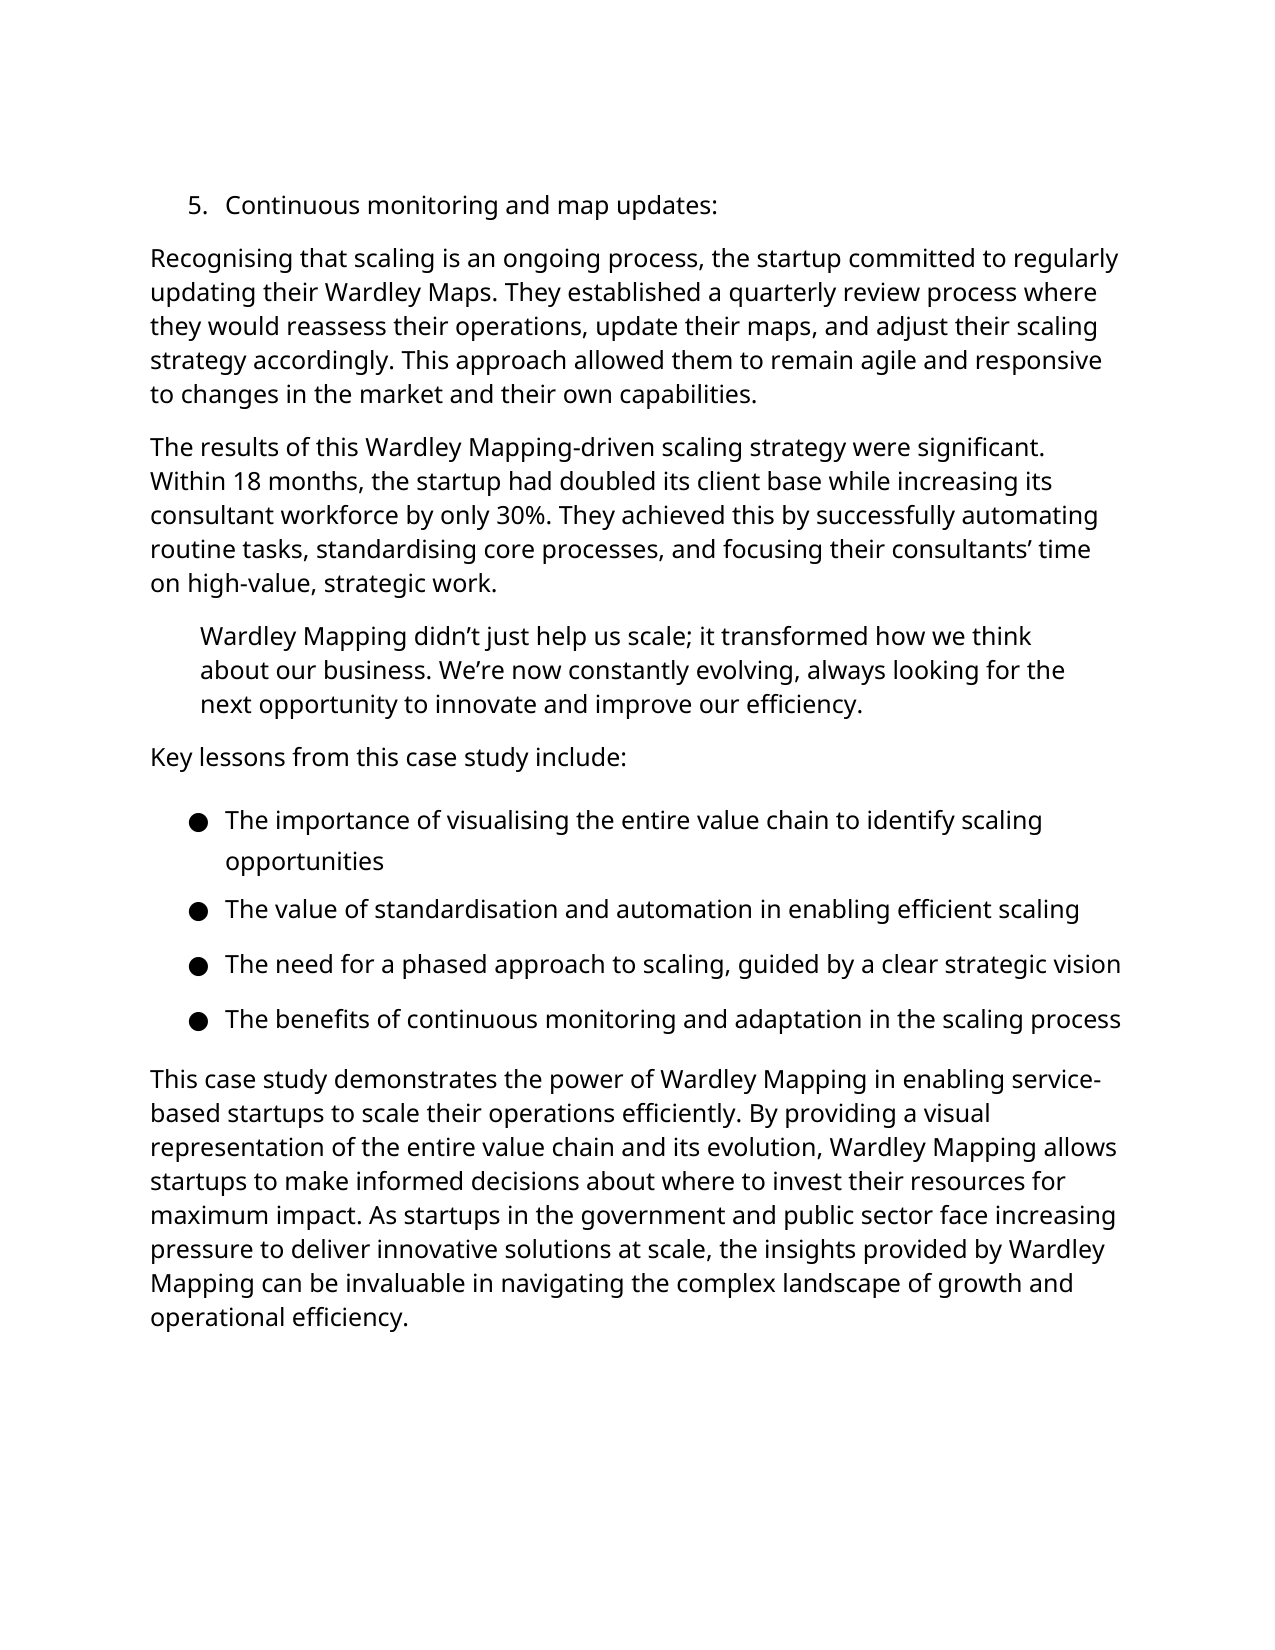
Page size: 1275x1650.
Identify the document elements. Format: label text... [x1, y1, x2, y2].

text This case study demonstrates the power of Wardley Mapping in enabling service-based startups to scale their operations efficiently. By providing a visual representation of the entire value chain and its evolution, Wardley Mapping allows startups to make informed decisions about where to invest their resources for maximum impact. As startups in the government and public sector face increasing pressure to deliver innovative solutions at scale, the insights provided by Wardley Mapping can be invaluable in navigating the complex landscape of growth and operational efficiency. [150, 1062, 1125, 1334]
list The importance of visualising the entire value chain to identify scaling opportunities [187, 792, 1125, 878]
list The value of standardisation and automation in enabling efficient scaling [187, 882, 1125, 933]
text Wardley Mapping didn’t just help us scale; it transformed how we think about our business. We’re now constantly evolving, always looking for the next opportunity to innovate and improve our efficiency. [200, 619, 1075, 721]
list The benefits of continuous monitoring and adaptation in the scaling process [187, 992, 1125, 1043]
text The results of this Wardley Mapping-driven scaling strategy were significant. Within 18 months, the startup had doubled its client base while increasing its consultant workforce by only 30%. They achieved this by successfully automating routine tasks, standardising core processes, and focusing their consultants’ time on high-value, strategic work. [150, 430, 1125, 600]
text Key lessons from this case study include: [150, 740, 1125, 774]
text Recognising that scaling is an ongoing process, the startup committed to regularly updating their Wardley Maps. They established a quarterly review process where they would reassess their operations, update their maps, and adjust their scaling strategy accordingly. This approach allowed them to remain agile and responsive to changes in the market and their own capabilities. [150, 241, 1125, 411]
list The need for a phased approach to scaling, guided by a clear strategic vision [187, 937, 1125, 988]
list Continuous monitoring and map updates: [187, 188, 1125, 222]
